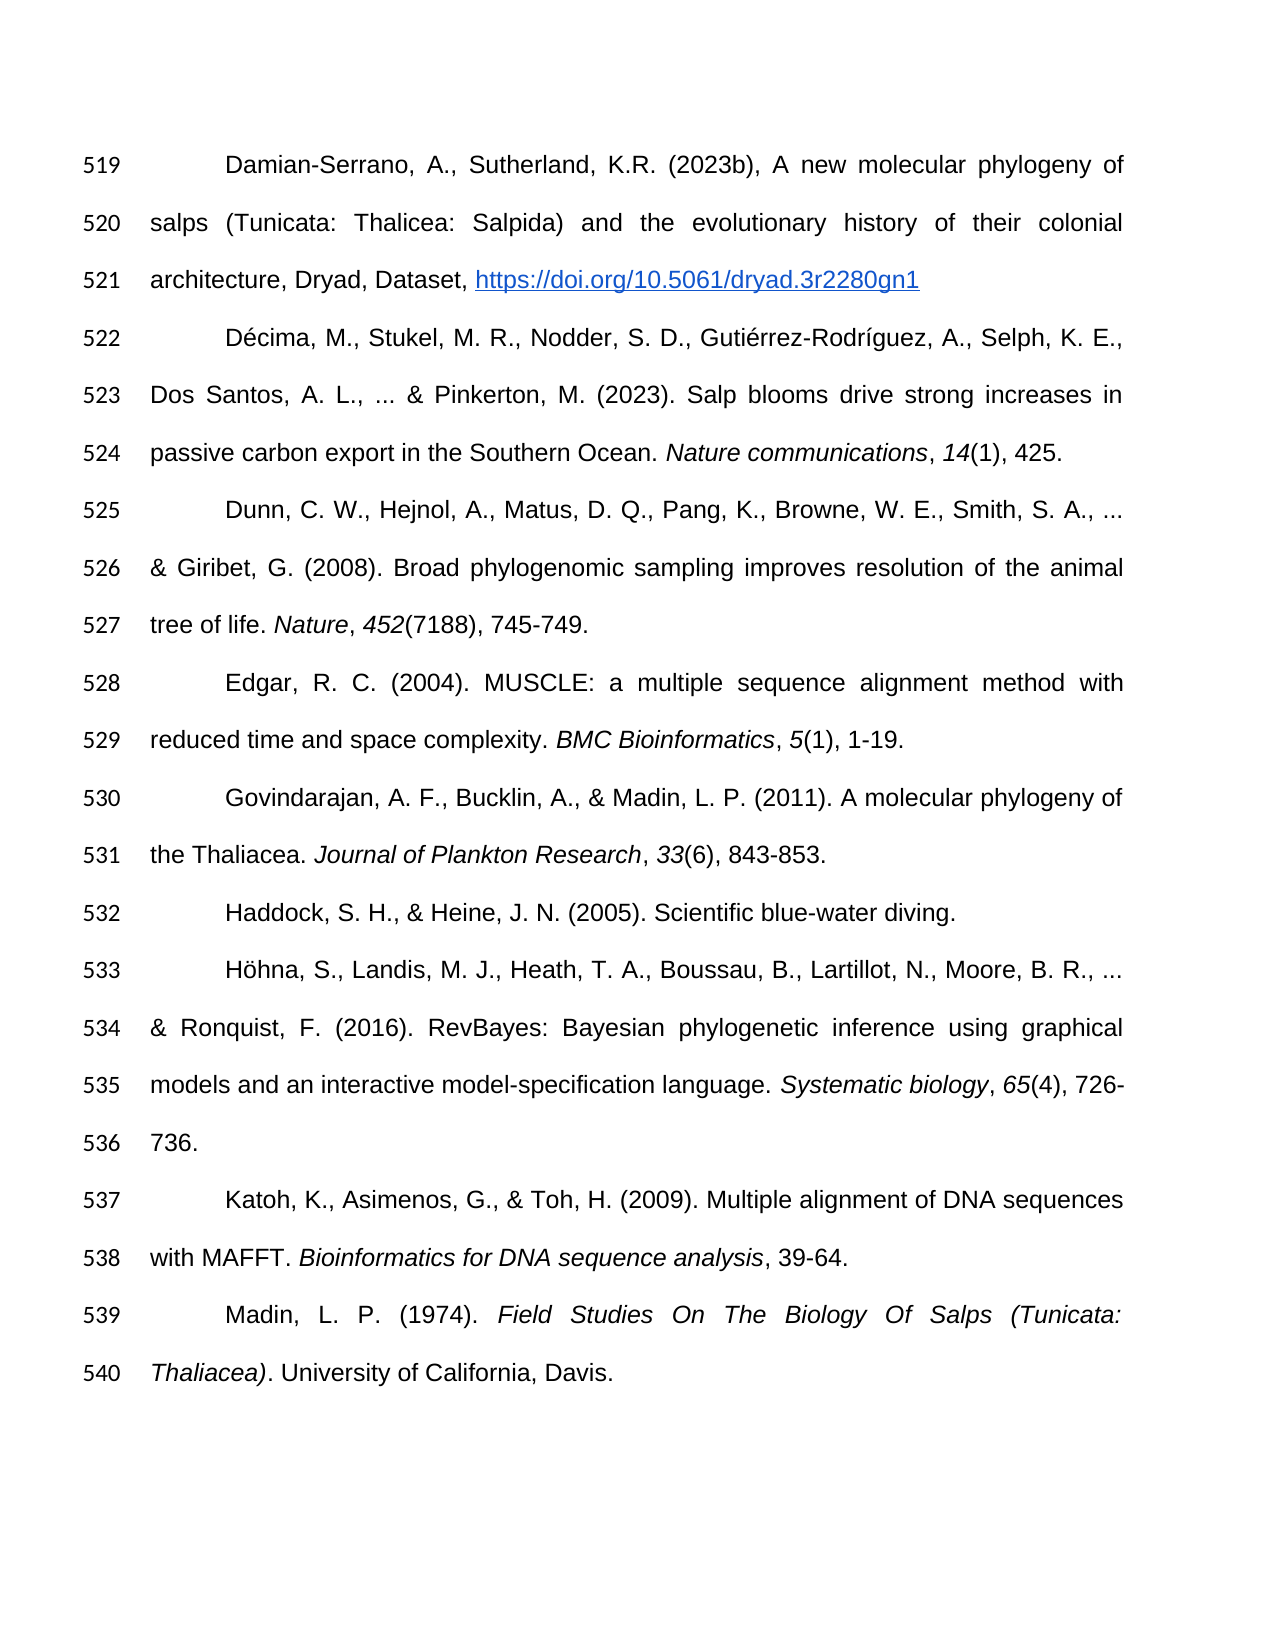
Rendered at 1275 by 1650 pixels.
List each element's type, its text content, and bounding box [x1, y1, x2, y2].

text Madin, L. P. (1974). Field Studies On The Biology Of Salps (Tunicata: Thaliacea). University of California, Davis. [150, 1300, 1125, 1386]
text Dunn, C. W., Hejnol, A., Matus, D. Q., Pang, K., Browne, W. E., Smith, S. A., ... & Giribet, G. (2008). Broad phylogenomic sampling improves resolution of the animal tree of life. Nature, 452(7188), 745-749. [150, 581, 1125, 639]
text Höhna, S., Landis, M. J., Heath, T. A., Boussau, B., Lartillot, N., Moore, B. R., ... & Ronquist, F. (2016). RevBayes: Bayesian phylogenetic inference using graphical models and an interactive model-specification language. Systematic biology, 65(4), 726-736. [150, 955, 1125, 1013]
text Höhna, S., Landis, M. J., Heath, T. A., Boussau, B., Lartillot, N., Moore, B. R., ... & Ronquist, F. (2016). RevBayes: Bayesian phylogenetic inference using graphical models and an interactive model-specification language. Systematic biology, 65(4), 726-736. [150, 1041, 1125, 1156]
text Edgar, R. C. (2004). MUSCLE: a multiple sequence alignment method with reduced time and space complexity. BMC Bioinformatics, 5(1), 1-19. [150, 667, 1125, 754]
text Damian-Serrano, A., Sutherland, K.R. (2023b), A new molecular phylogeny of salps (Tunicata: Thalicea: Salpida) and the evolutionary history of their colonial architecture, Dryad, Dataset, https://doi.org/10.5061/dryad.3r2280gn1 [150, 150, 1125, 208]
text Govindarajan, A. F., Bucklin, A., & Madin, L. P. (2011). A molecular phylogeny of the Thaliacea. Journal of Plankton Research, 33(6), 843-853. [150, 782, 1125, 869]
text Dunn, C. W., Hejnol, A., Matus, D. Q., Pang, K., Browne, W. E., Smith, S. A., ... & Giribet, G. (2008). Broad phylogenomic sampling improves resolution of the animal tree of life. Nature, 452(7188), 745-749. [150, 495, 1125, 553]
text Damian-Serrano, A., Sutherland, K.R. (2023b), A new molecular phylogeny of salps (Tunicata: Thalicea: Salpida) and the evolutionary history of their colonial architecture, Dryad, Dataset, https://doi.org/10.5061/dryad.3r2280gn1 [150, 236, 1125, 294]
text Katoh, K., Asimenos, G., & Toh, H. (2009). Multiple alignment of DNA sequences with MAFFT. Bioinformatics for DNA sequence analysis, 39-64. [150, 1185, 1125, 1271]
text Décima, M., Stukel, M. R., Nodder, S. D., Gutiérrez-Rodríguez, A., Selph, K. E., Dos Santos, A. L., ... & Pinkerton, M. (2023). Salp blooms drive strong increases in passive carbon export in the Southern Ocean. Nature communications, 14(1), 425. [150, 409, 1125, 466]
text Haddock, S. H., & Heine, J. N. (2005). Scientific blue-water diving. [150, 897, 1125, 926]
text Décima, M., Stukel, M. R., Nodder, S. D., Gutiérrez-Rodríguez, A., Selph, K. E., Dos Santos, A. L., ... & Pinkerton, M. (2023). Salp blooms drive strong increases in passive carbon export in the Southern Ocean. Nature communications, 14(1), 425. [150, 322, 1125, 380]
